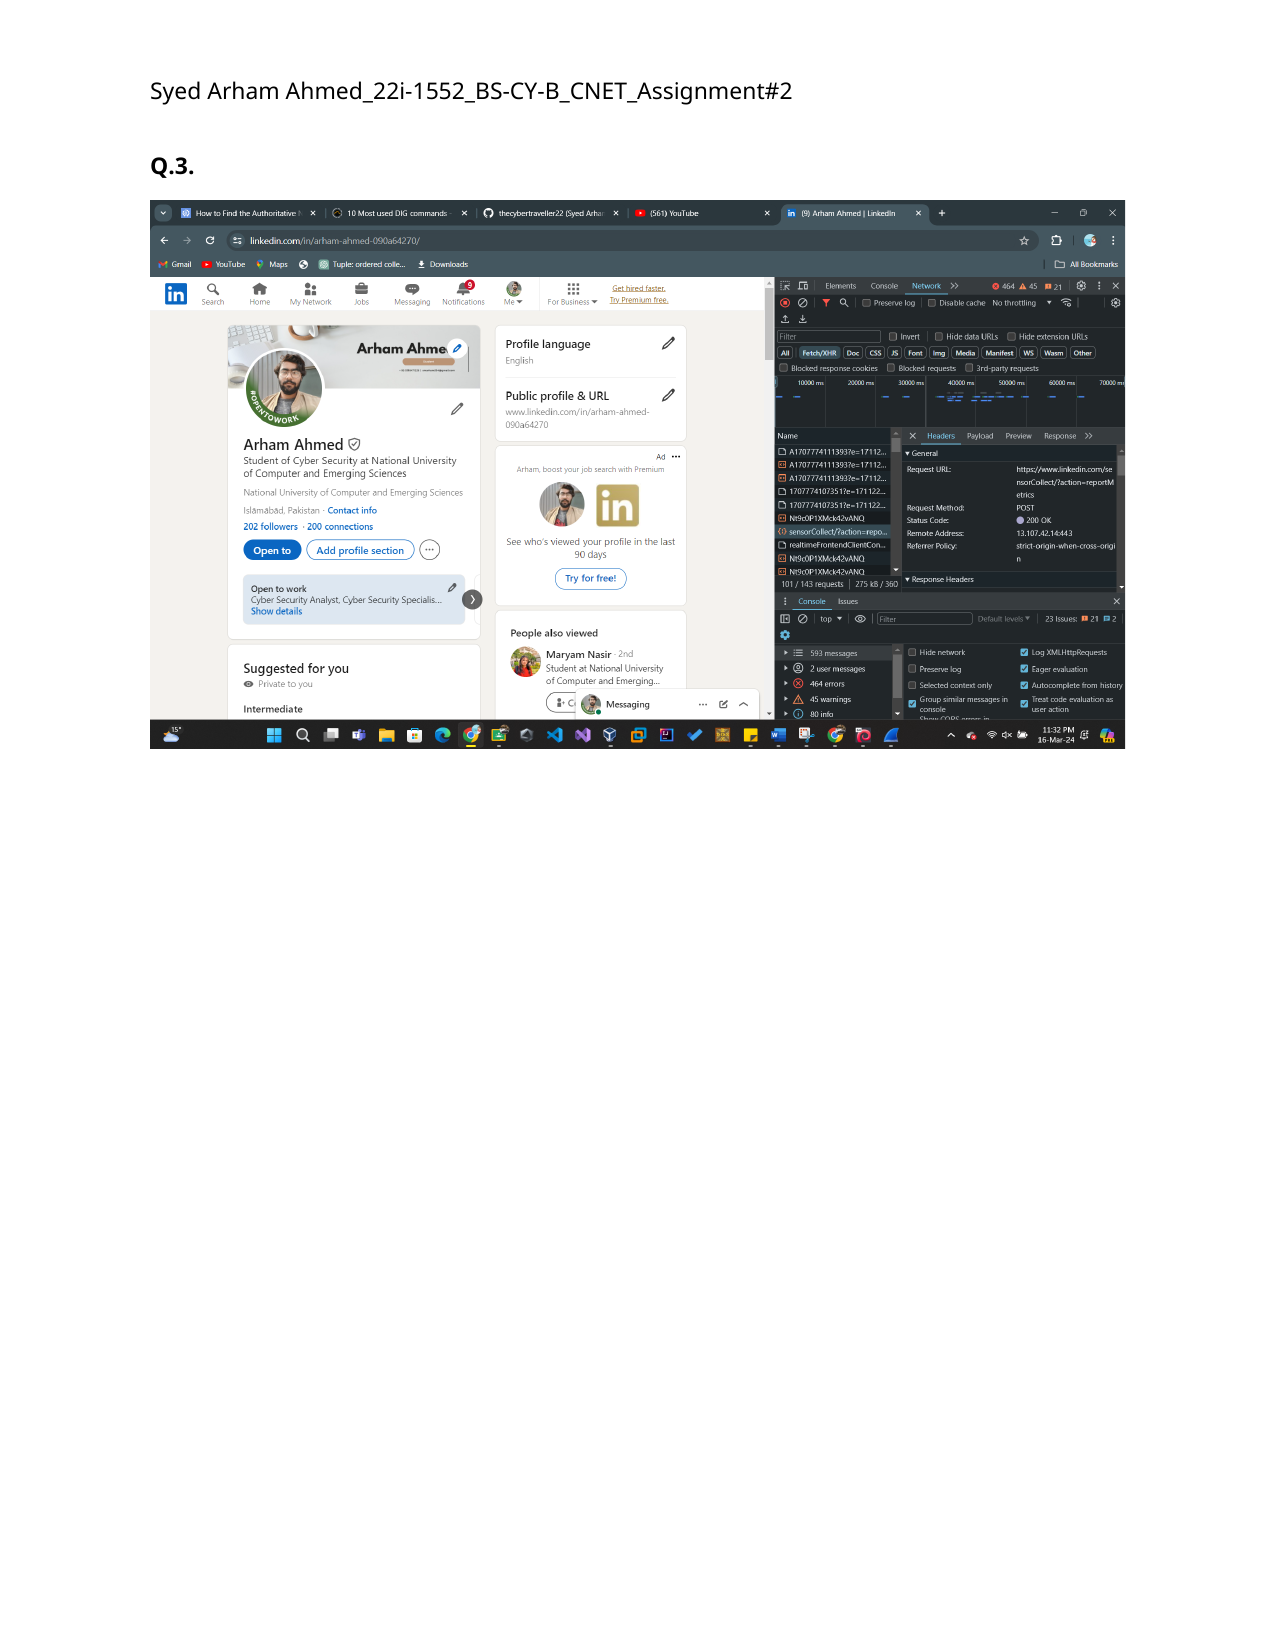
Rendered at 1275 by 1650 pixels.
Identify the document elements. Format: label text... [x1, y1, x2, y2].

picture [150, 200, 1125, 749]
text Q.3. [150, 150, 1125, 181]
